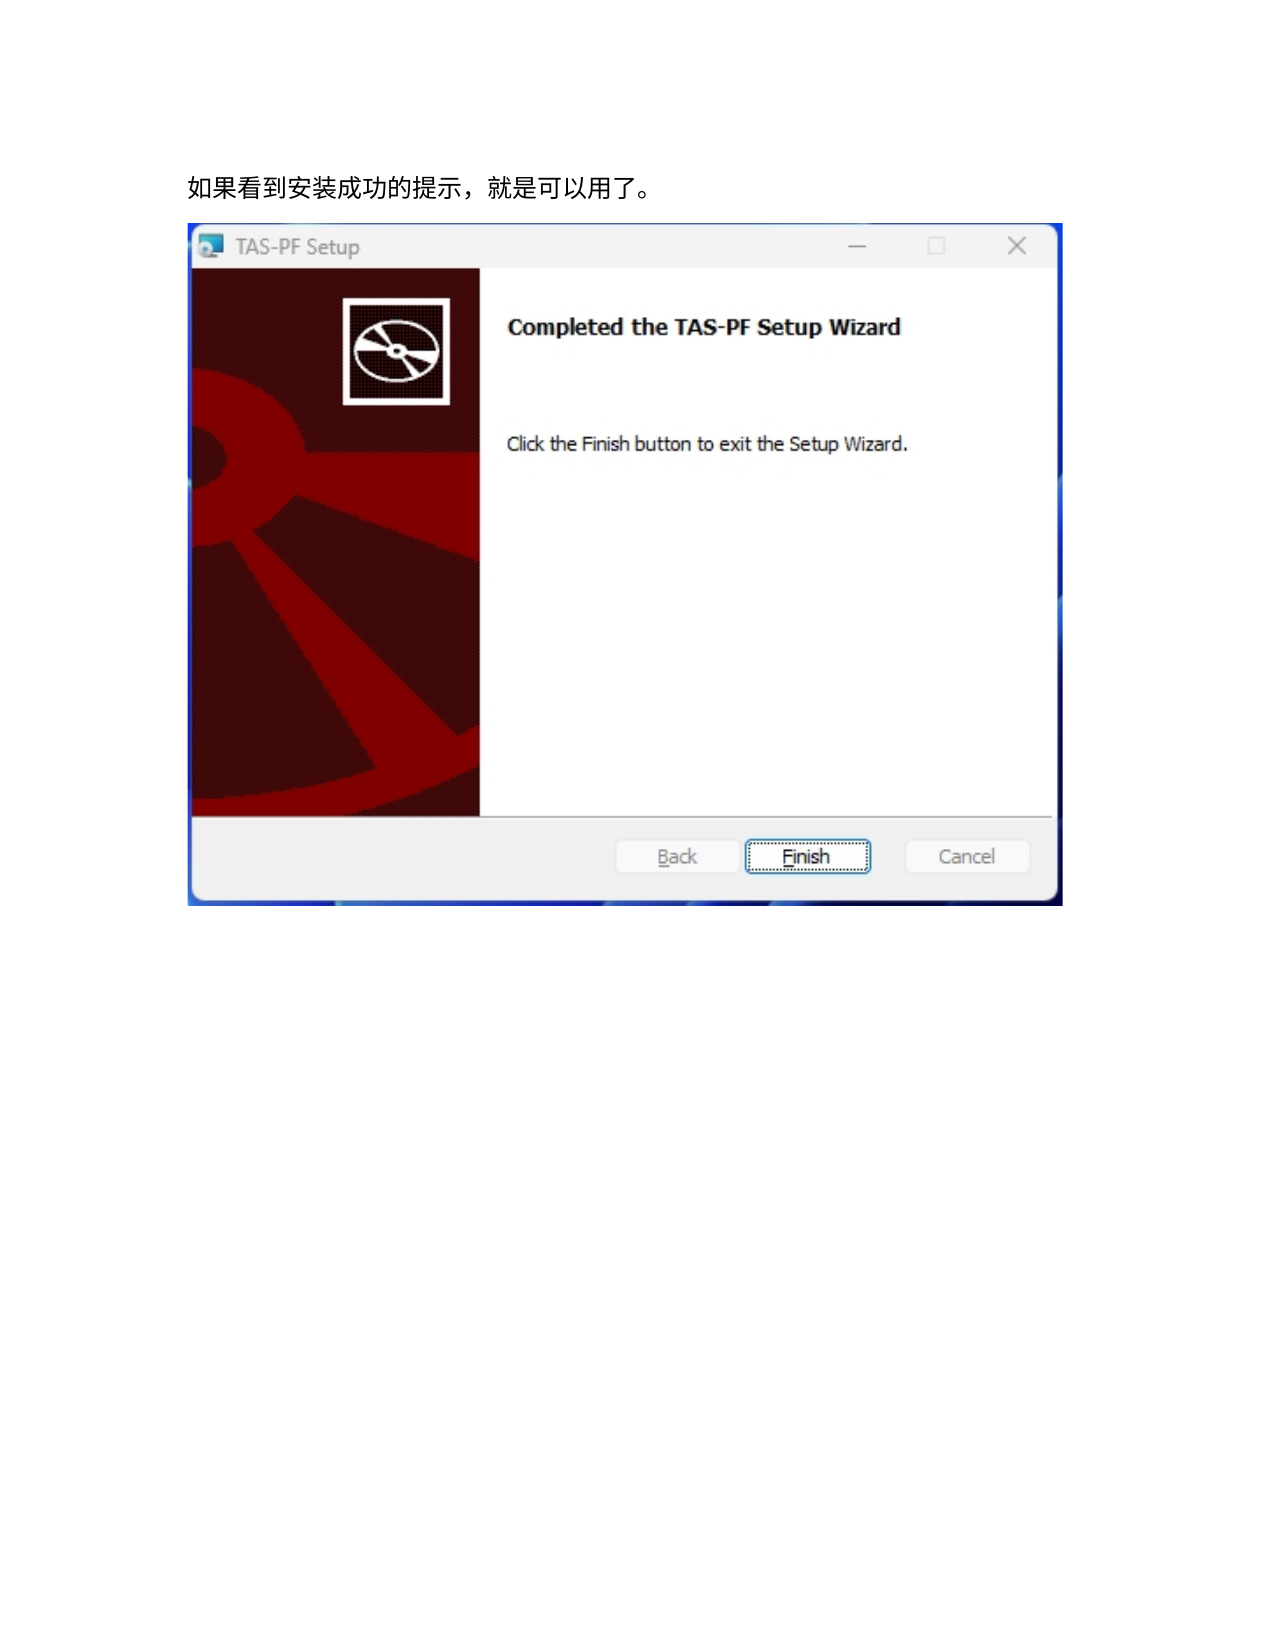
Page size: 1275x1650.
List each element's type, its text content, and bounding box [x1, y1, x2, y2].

text 如果看到安装成功的提示，就是可以用了。 [187, 169, 1087, 205]
picture [187, 223, 1063, 906]
